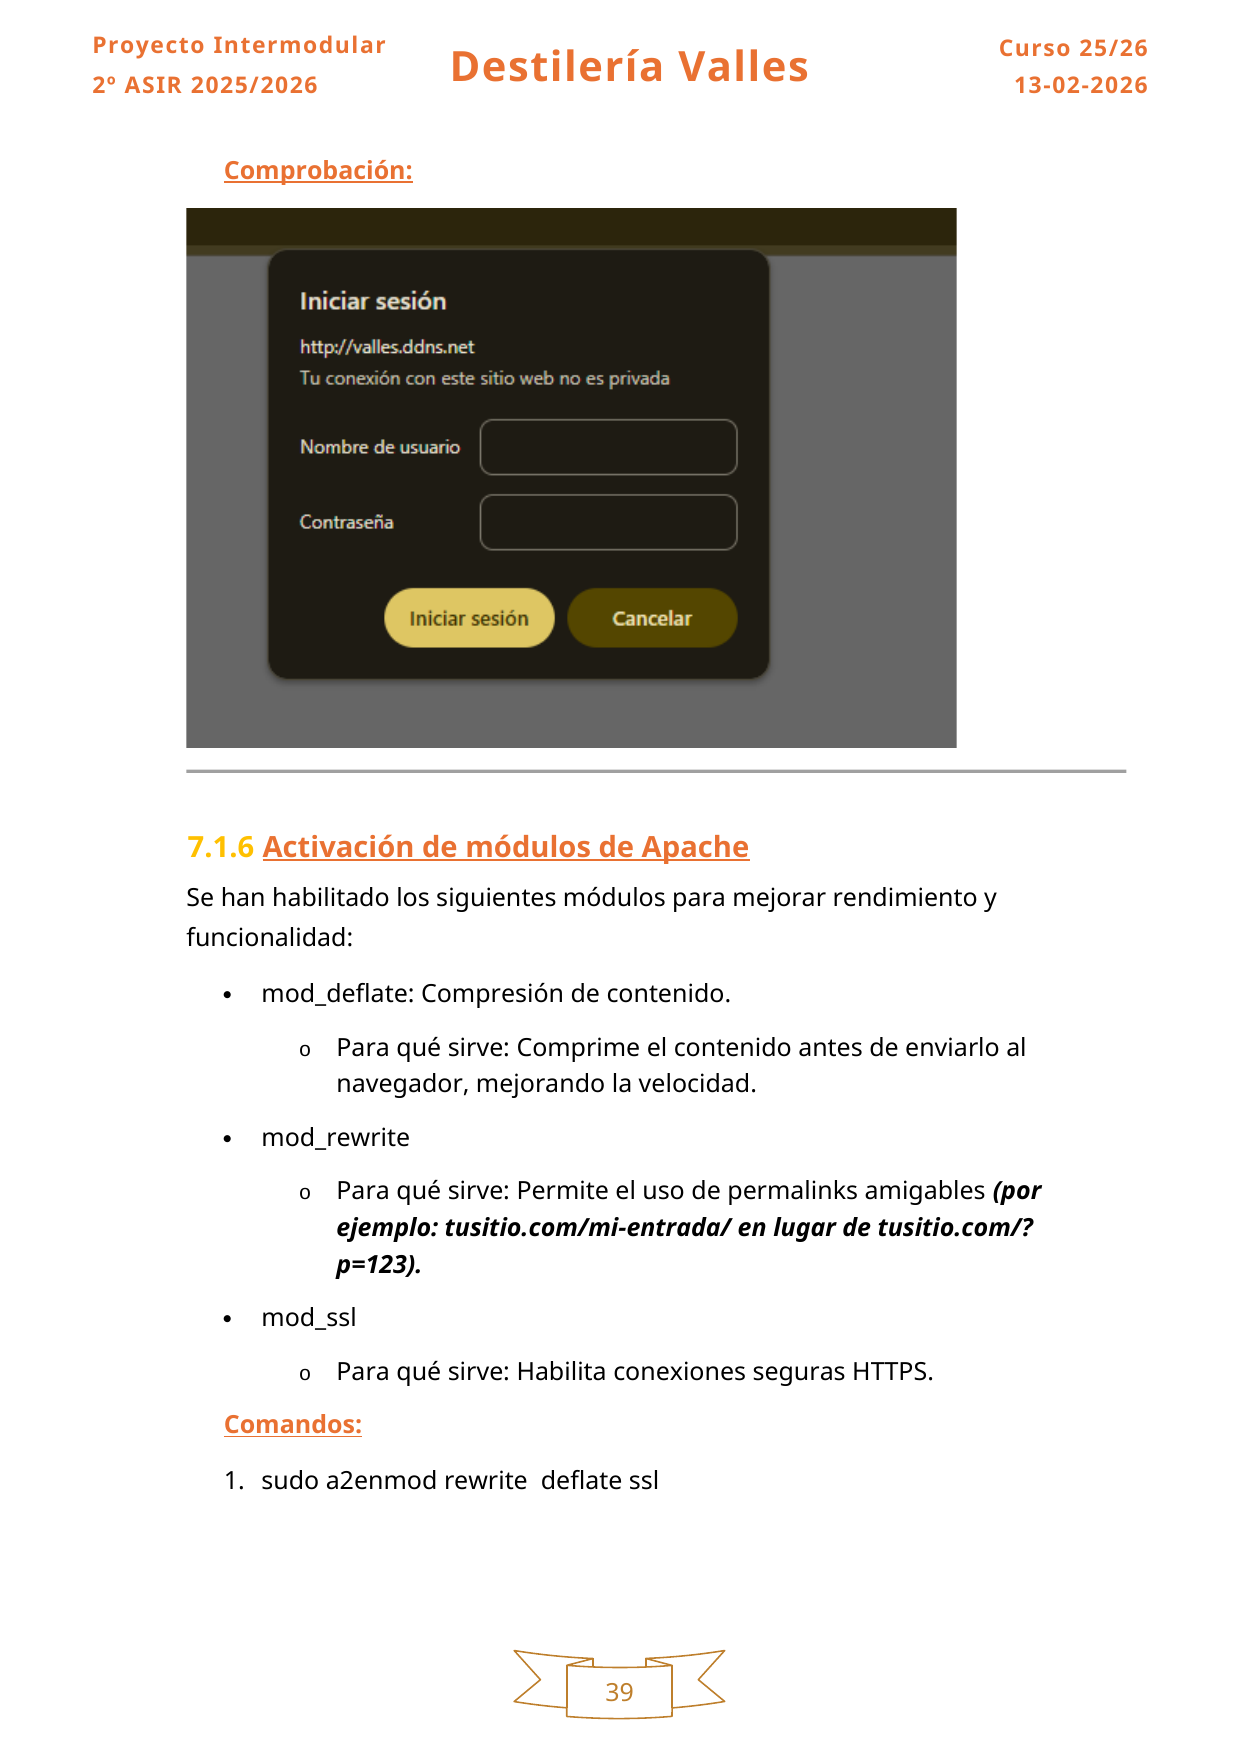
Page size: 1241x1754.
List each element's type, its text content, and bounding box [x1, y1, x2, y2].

list mod_rewrite [224, 1119, 1090, 1153]
list Para qué sirve: Comprime el contenido antes de enviarlo al navegador, mejorando la velocidad. [299, 1029, 1090, 1100]
list Para qué sirve: Permite el uso de permalinks amigables (por ejemplo: tusitio.com/mi-entrada/ en lugar de tusitio.com/?p=123). [299, 1173, 1090, 1280]
text Comprobación: [150, 152, 1090, 186]
list sudo a2enmod rewrite deflate ssl [224, 1463, 1090, 1497]
list Para qué sirve: Habilita conexiones seguras HTTPS. [299, 1353, 1090, 1387]
subtitle Activación de módulos de Apache [187, 826, 1090, 866]
list mod_ssl [224, 1300, 1090, 1334]
text Comandos: [150, 1407, 1090, 1441]
picture [186, 208, 957, 748]
text Se han habilitado los siguientes módulos para mejorar rendimiento y funcionalidad: [186, 880, 1090, 954]
list mod_deflate: Compresión de contenido. [224, 976, 1090, 1010]
